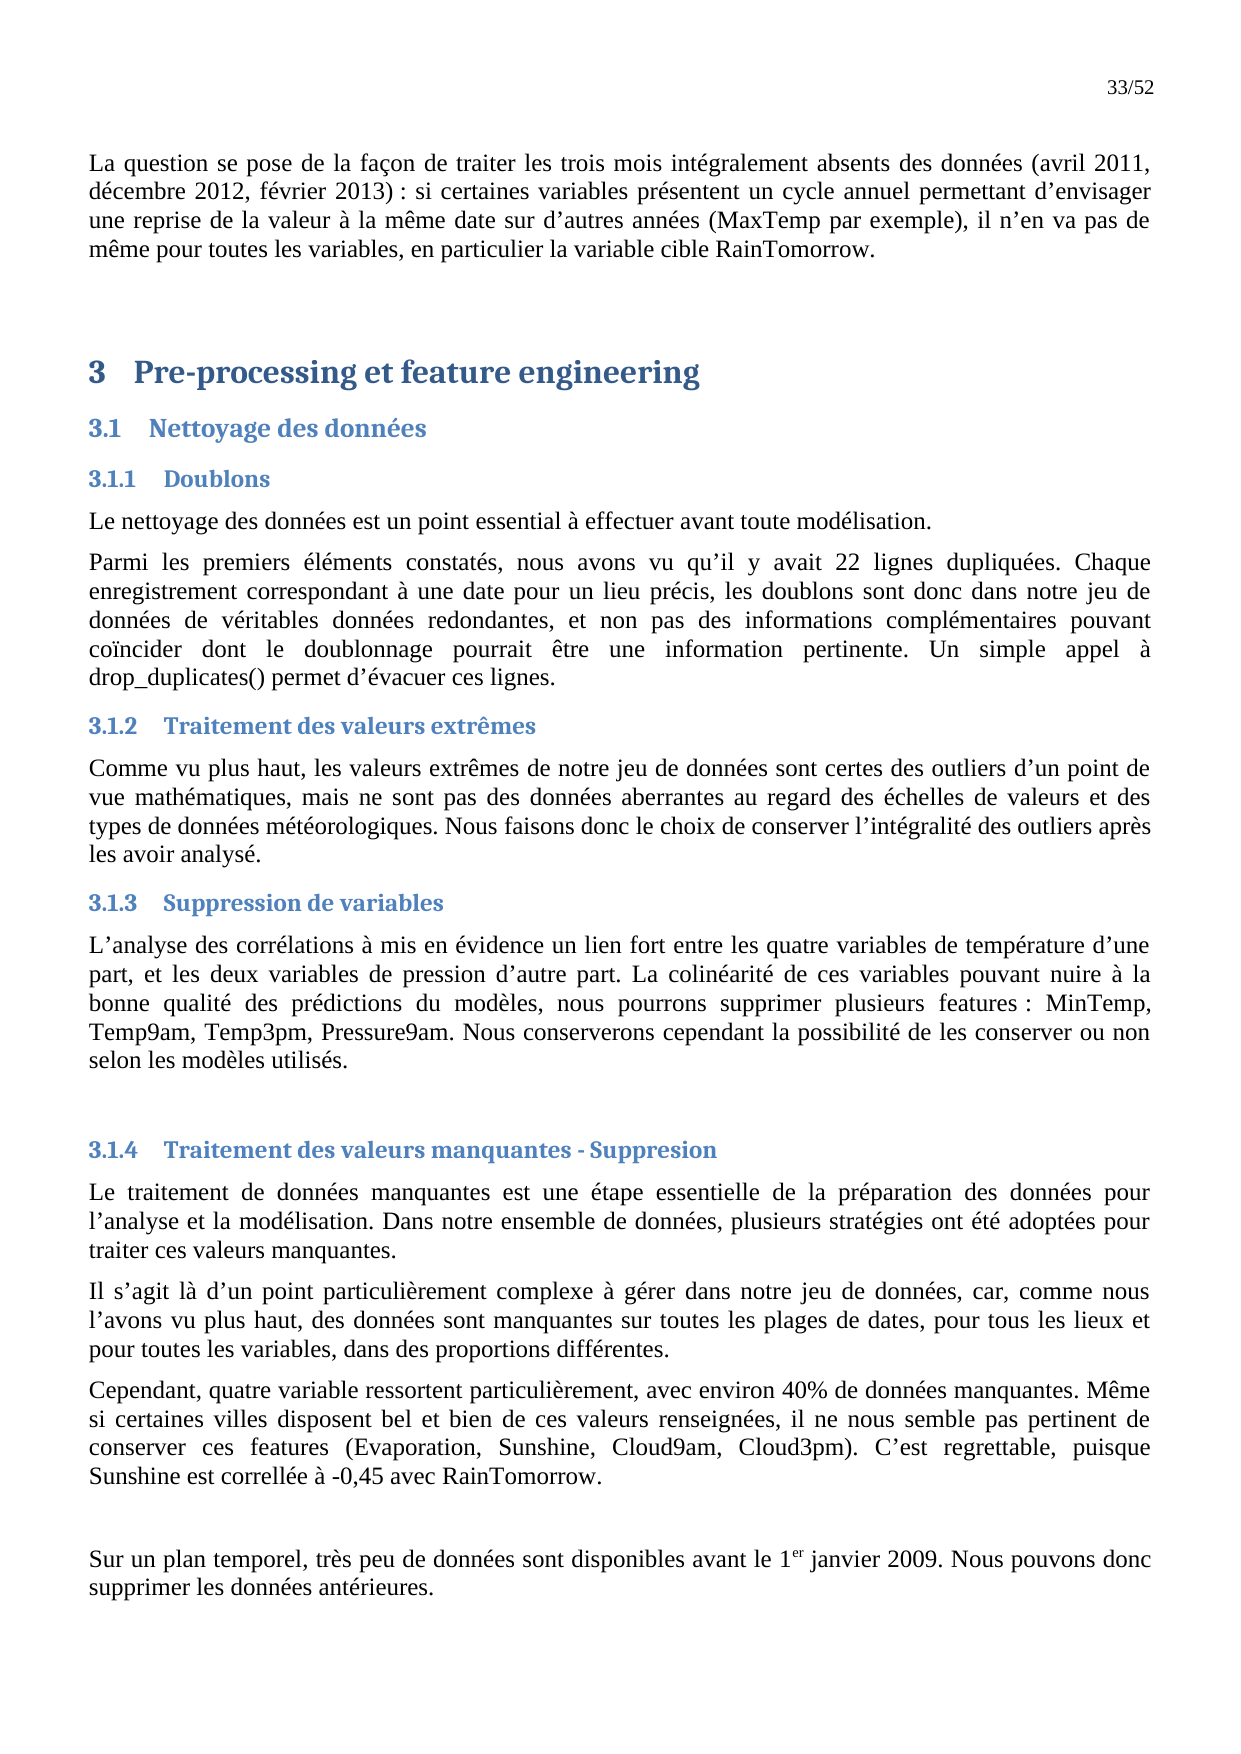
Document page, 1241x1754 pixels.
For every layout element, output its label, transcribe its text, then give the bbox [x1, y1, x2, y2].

text La question se pose de la façon de traiter les trois mois intégralement absents des données (avril 2011, décembre 2012, février 2013) : si certaines variables présentent un cycle annuel permettant d’envisager une reprise de la valeur à la même date sur d’autres années (MaxTemp par exemple), il n’en va pas de même pour toutes les variables, en particulier la variable cible RainTomorrow. [89, 148, 1152, 263]
text Il s’agit là d’un point particulièrement complexe à gérer dans notre jeu de données, car, comme nous l’avons vu plus haut, des données sont manquantes sur toutes les plages de dates, pour tous les lieux et pour toutes les variables, dans des proportions différentes. [89, 1276, 1152, 1362]
subtitle Traitement des valeurs manquantes - Suppresion [89, 1136, 1152, 1165]
subtitle Traitement des valeurs extrêmes [89, 712, 1152, 741]
subtitle Doublons [89, 465, 1152, 494]
text Parmi les premiers éléments constatés, nous avons vu qu’il y avait 22 lignes dupliquées. Chaque enregistrement correspondant à une date pour un lieu précis, les doublons sont donc dans notre jeu de données de véritables données redondantes, et non pas des informations complémentaires pouvant coïncider dont le doublonnage pourrait être une information pertinente. Un simple appel à drop_duplicates() permet d’évacuer ces lignes. [89, 547, 1152, 691]
text Le traitement de données manquantes est une étape essentielle de la préparation des données pour l’analyse et la modélisation. Dans notre ensemble de données, plusieurs stratégies ont été adoptées pour traiter ces valeurs manquantes. [89, 1177, 1152, 1264]
text L’analyse des corrélations à mis en évidence un lien fort entre les quatre variables de température d’une part, et les deux variables de pression d’autre part. La colinéarité de ces variables pouvant nuire à la bonne qualité des prédictions du modèles, nous pourrons supprimer plusieurs features : MinTemp, Temp9am, Temp3pm, Pressure9am. Nous conserverons cependant la possibilité de les conserver ou non selon les modèles utilisés. [89, 930, 1152, 1074]
text Comme vu plus haut, les valeurs extrêmes de notre jeu de données sont certes des outliers d’un point de vue mathématiques, mais ne sont pas des données aberrantes au regard des échelles de valeurs et des types de données météorologiques. Nous faisons donc le choix de conserver l’intégralité des outliers après les avoir analysé. [89, 753, 1152, 868]
subtitle Nettoyage des données [89, 413, 1152, 444]
text Le nettoyage des données est un point essential à effectuer avant toute modélisation. [89, 506, 1152, 535]
text Sur un plan temporel, très peu de données sont disponibles avant le 1er janvier 2009. Nous pouvons donc supprimer les données antérieures. [89, 1544, 1152, 1601]
subtitle Pre-processing et feature engineering [89, 354, 1152, 392]
subtitle Suppression de variables [89, 889, 1152, 918]
text Cependant, quatre variable ressortent particulièrement, avec environ 40% de données manquantes. Même si certaines villes disposent bel et bien de ces valeurs renseignées, il ne nous semble pas pertinent de conserver ces features (Evaporation, Sunshine, Cloud9am, Cloud3pm). C’est regrettable, puisque Sunshine est correllée à -0,45 avec RainTomorrow. [89, 1375, 1152, 1490]
